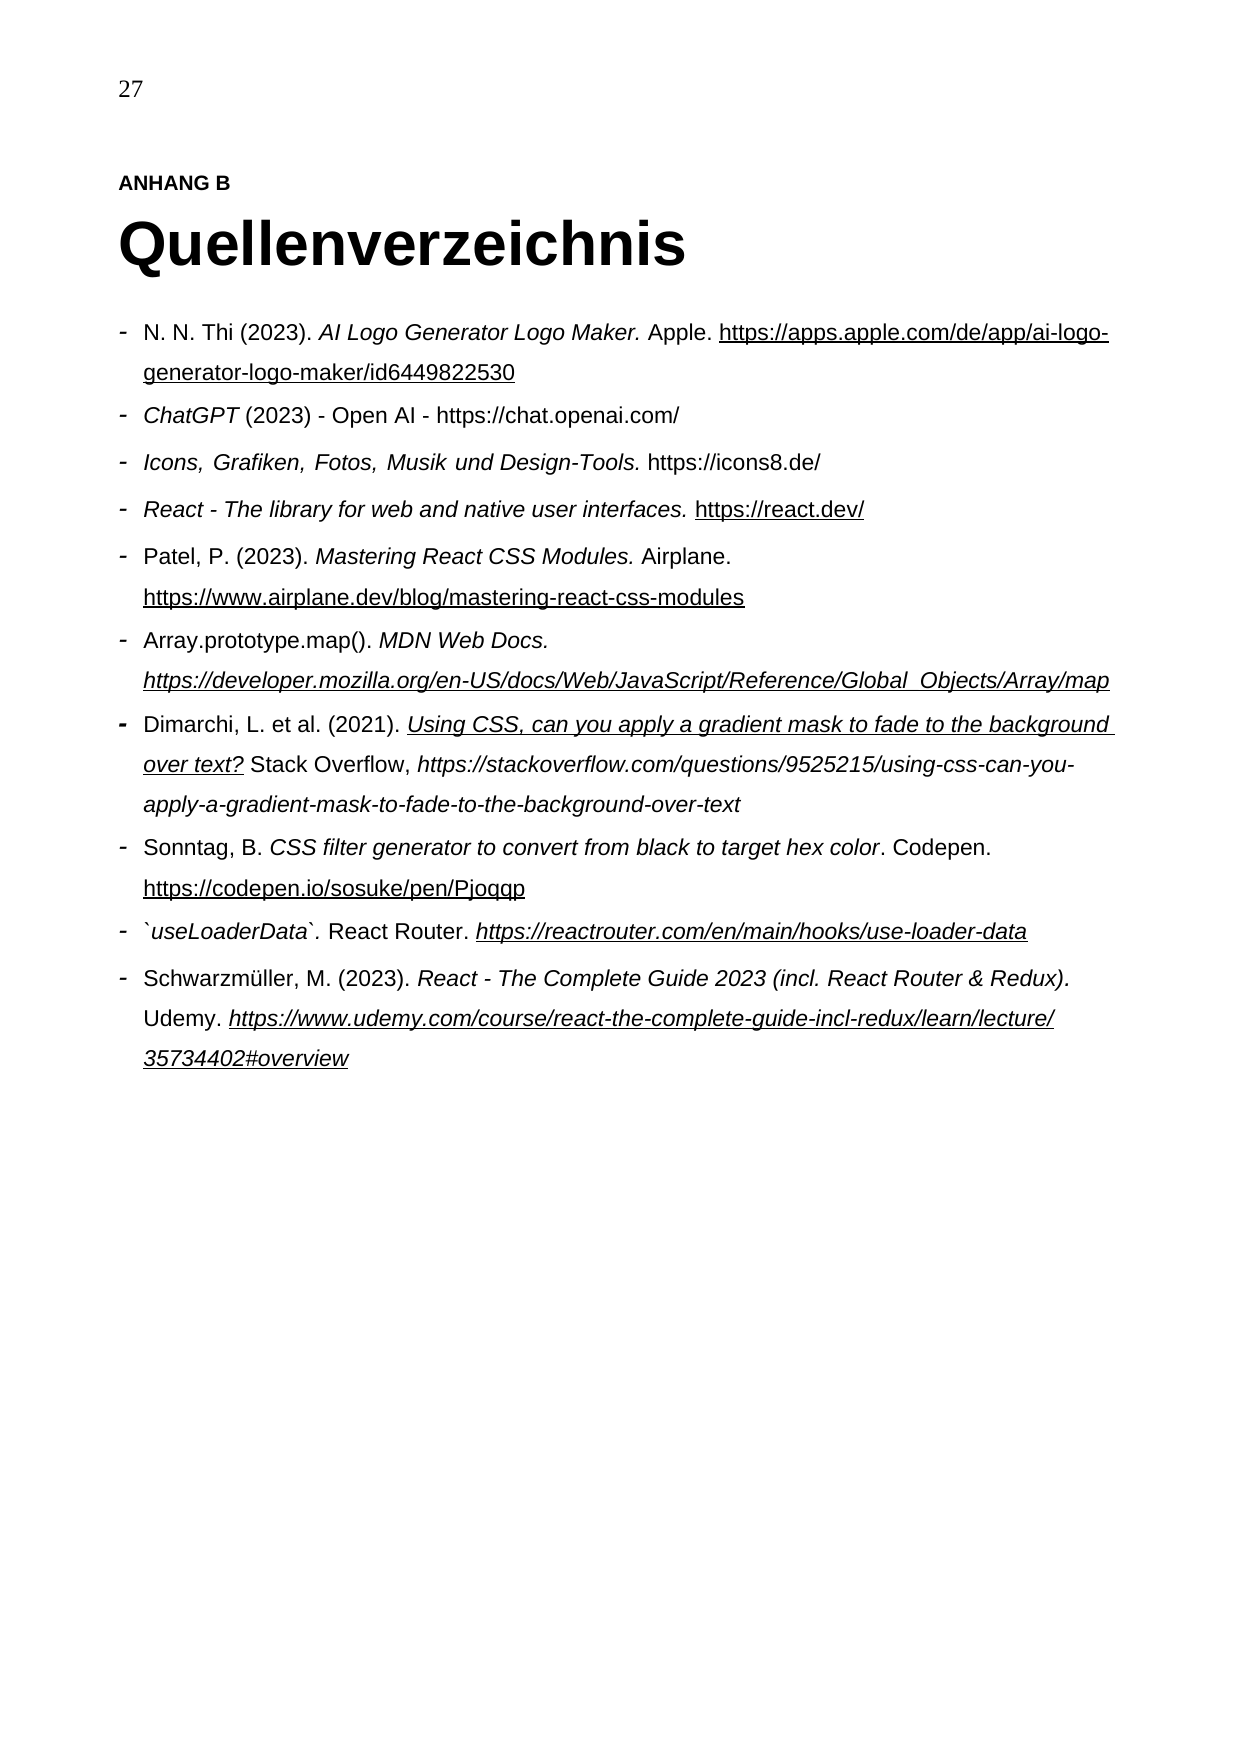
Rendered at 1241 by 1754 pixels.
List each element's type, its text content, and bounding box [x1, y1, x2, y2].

subtitle Anhang B [118, 171, 1122, 195]
list Sonntag, B. CSS filter generator to convert from black to target hex color. Codepen. https://codepen.io/sosuke/pen/Pjoqqp [118, 830, 1122, 901]
list Schwarzmüller, M. (2023). React - The Complete Guide 2023 (incl. React Router & Redux). Udemy. https://www.udemy.com/course/react-the-complete-guide-incl-redux/learn/lecture/35734402#overview [118, 961, 1122, 1071]
list Patel, P. (2023). Mastering React CSS Modules. Airplane. https://www.airplane.dev/blog/mastering-react-css-modules [118, 539, 1122, 610]
list Icons, Grafiken, Fotos, Musik und Design-Tools. https://icons8.de/ [118, 445, 1122, 477]
list N. N. Thi (2023). AI Logo Generator Logo Maker. Apple. https://apps.apple.com/de/app/ai-logo-generator-logo-maker/id6449822530 [118, 314, 1122, 385]
list `useLoaderData`. React Router. https://reactrouter.com/en/main/hooks/use-loader-data [118, 914, 1122, 945]
list React - The library for web and native user interfaces. https://react.dev/ [118, 492, 1122, 523]
list ChatGPT (2023) - Open AI - https://chat.openai.com/ [118, 398, 1122, 430]
title Quellenverzeichnis [118, 207, 1122, 279]
list Dimarchi, L. et al. (2021). Using CSS, can you apply a gradient mask to fade to the background over text? Stack Overflow, https://stackoverflow.com/questions/9525215/using-css-can-you-apply-a-gradient-mask-to-fade-to-the-background-over-text [118, 707, 1122, 817]
list Array.prototype.map(). MDN Web Docs. https://developer.mozilla.org/en-US/docs/Web/JavaScript/Reference/Global_Objects/Array/map [118, 623, 1122, 694]
